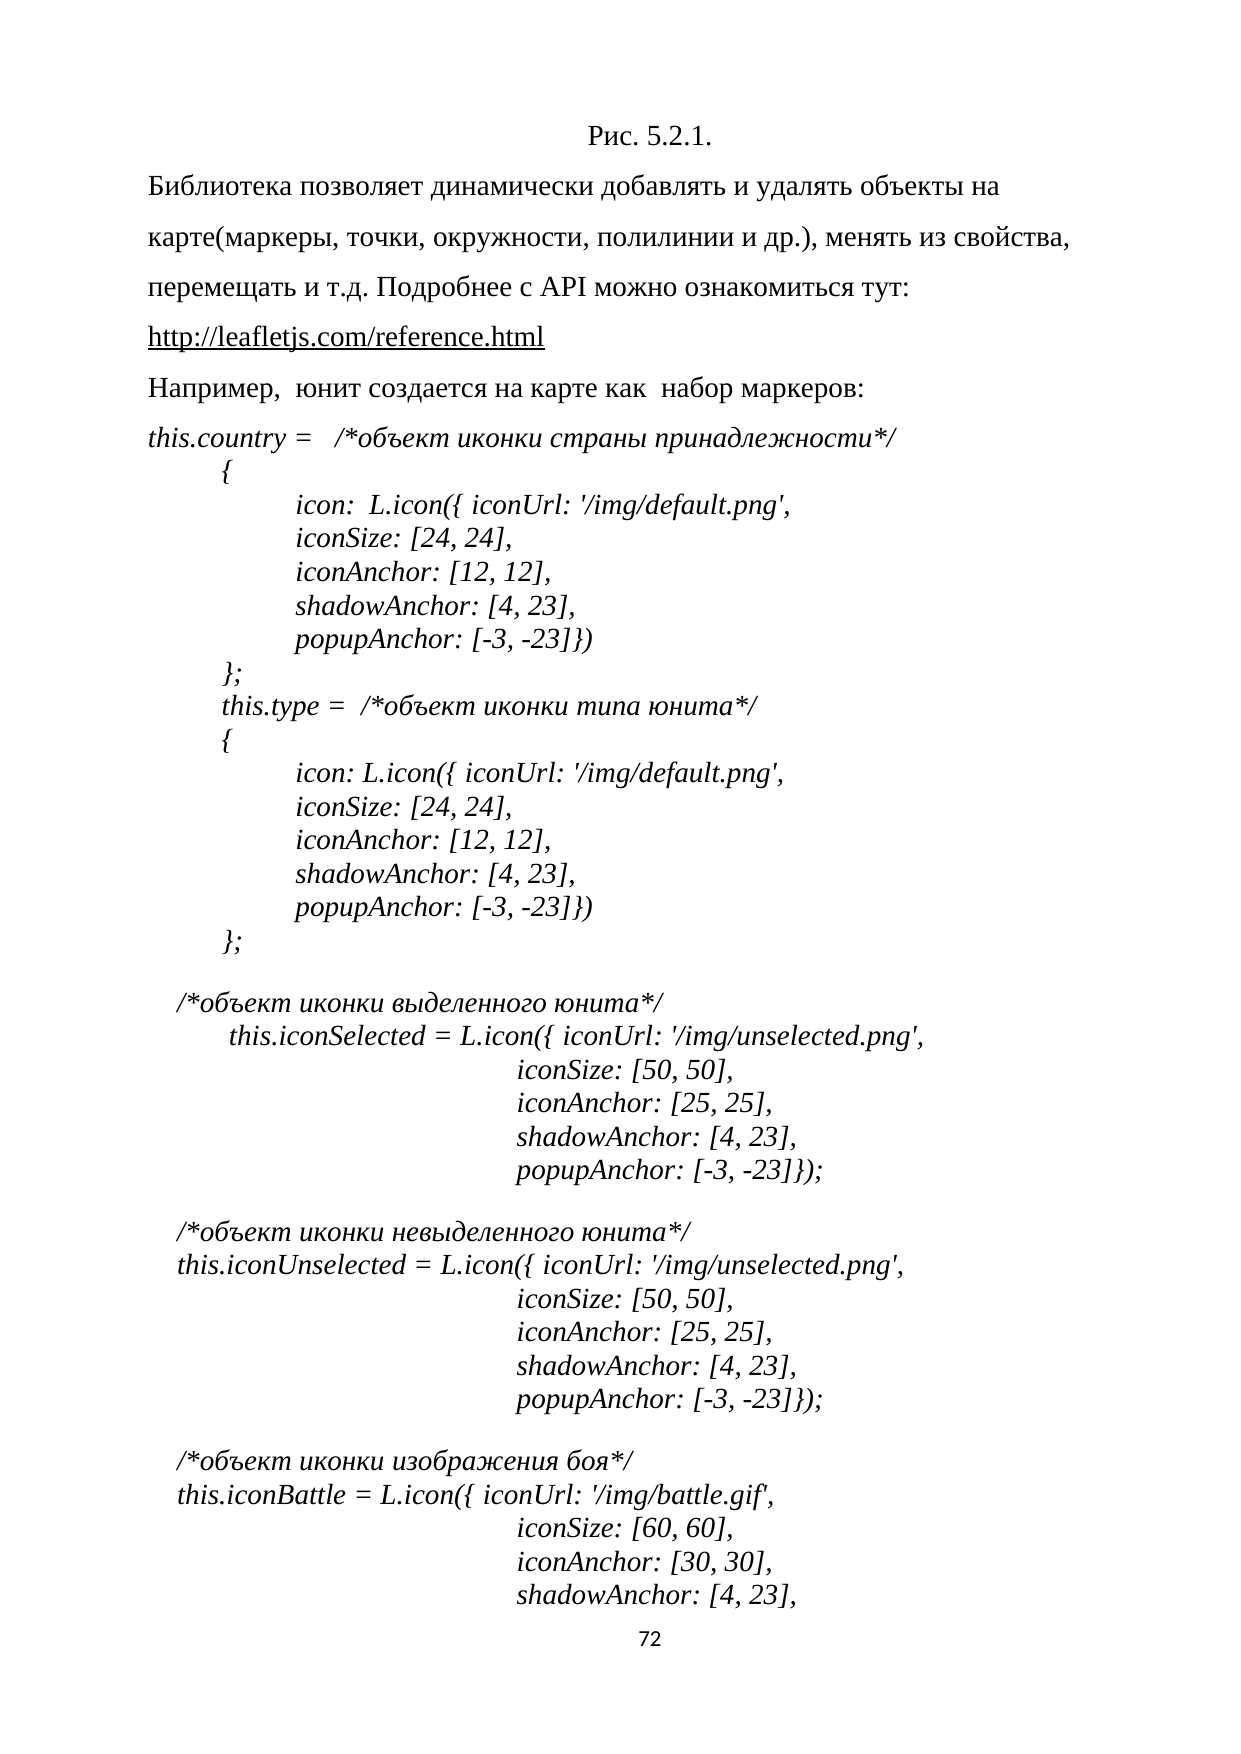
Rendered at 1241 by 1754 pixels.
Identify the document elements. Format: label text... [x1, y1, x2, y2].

text iconAnchor: [30, 30], [148, 1544, 1152, 1577]
text icon: L.icon({ iconUrl: '/img/default.png', [148, 487, 1152, 521]
text shadowAnchor: [4, 23], [148, 856, 1152, 889]
text }; [148, 923, 1152, 957]
text /*объект иконки выделенного юнита*/ [148, 985, 1152, 1018]
text popupAnchor: [-3, -23]}) [148, 889, 1152, 923]
text shadowAnchor: [4, 23], [148, 1348, 1152, 1382]
text iconSize: [50, 50], [148, 1052, 1152, 1085]
text iconAnchor: [12, 12], [148, 554, 1152, 588]
text /*объект иконки изображения боя*/ [148, 1443, 1152, 1477]
text Например, юнит создается на карте как набор маркеров: [148, 370, 1152, 403]
text this.iconSelected = L.icon({ iconUrl: '/img/unselected.png', [148, 1018, 1152, 1052]
text this.iconUnselected = L.icon({ iconUrl: '/img/unselected.png', [148, 1247, 1152, 1281]
text shadowAnchor: [4, 23], [148, 588, 1152, 621]
text Библиотека позволяет динамически добавлять и удалять объекты на карте(маркеры, точки, окружности, полилинии и др.), менять из свойства, перемещать и т.д. Подробнее с API можно ознакомиться тут: http://leafletjs.com/reference.html [148, 168, 1152, 353]
text iconSize: [24, 24], [148, 789, 1152, 822]
text iconSize: [60, 60], [148, 1510, 1152, 1544]
text iconAnchor: [25, 25], [148, 1314, 1152, 1348]
text }; [148, 655, 1152, 688]
text /*объект иконки невыделенного юнита*/ [148, 1214, 1152, 1247]
text icon: L.icon({ iconUrl: '/img/default.png', [148, 755, 1152, 789]
text iconSize: [50, 50], [148, 1281, 1152, 1314]
text popupAnchor: [-3, -23]}); [148, 1382, 1152, 1415]
text this.iconBattle = L.icon({ iconUrl: '/img/battle.gif', [148, 1477, 1152, 1510]
text popupAnchor: [-3, -23]}); [148, 1152, 1152, 1186]
text shadowAnchor: [4, 23], [148, 1577, 1152, 1611]
text popupAnchor: [-3, -23]}) [148, 621, 1152, 655]
text iconSize: [24, 24], [148, 521, 1152, 554]
text this.type = /*объект иконки типа юнита*/ [148, 688, 1152, 722]
text { [148, 722, 1152, 755]
text this.country = /*объект иконки страны принадлежности*/ [148, 420, 1152, 453]
text shadowAnchor: [4, 23], [148, 1119, 1152, 1152]
text { [148, 453, 1152, 487]
text iconAnchor: [12, 12], [148, 822, 1152, 856]
text Рис. 5.2.1. [148, 118, 1152, 152]
text iconAnchor: [25, 25], [148, 1085, 1152, 1119]
